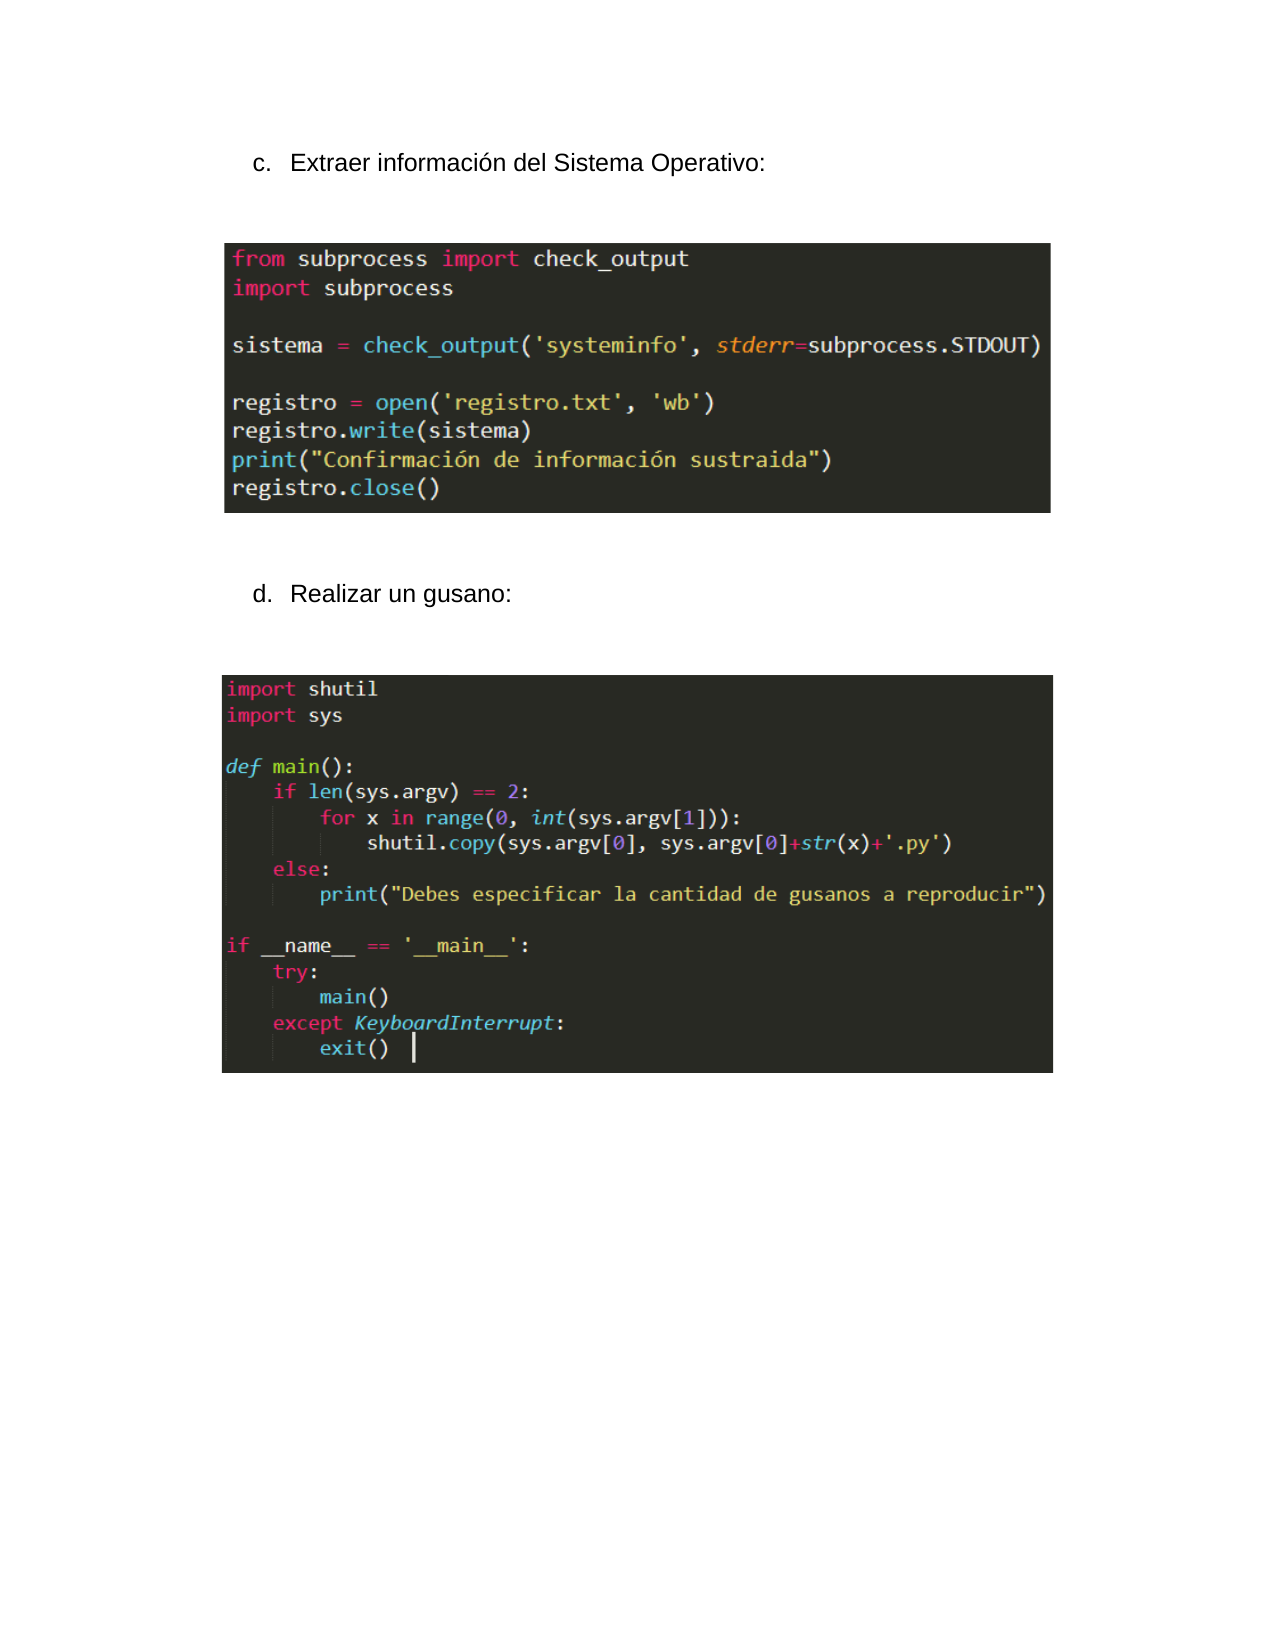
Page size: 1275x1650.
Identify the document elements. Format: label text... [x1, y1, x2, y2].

picture [221, 675, 1054, 1073]
list Realizar un gusano: [252, 579, 1098, 608]
picture [224, 243, 1051, 513]
list Extraer información del Sistema Operativo: [252, 148, 1098, 176]
